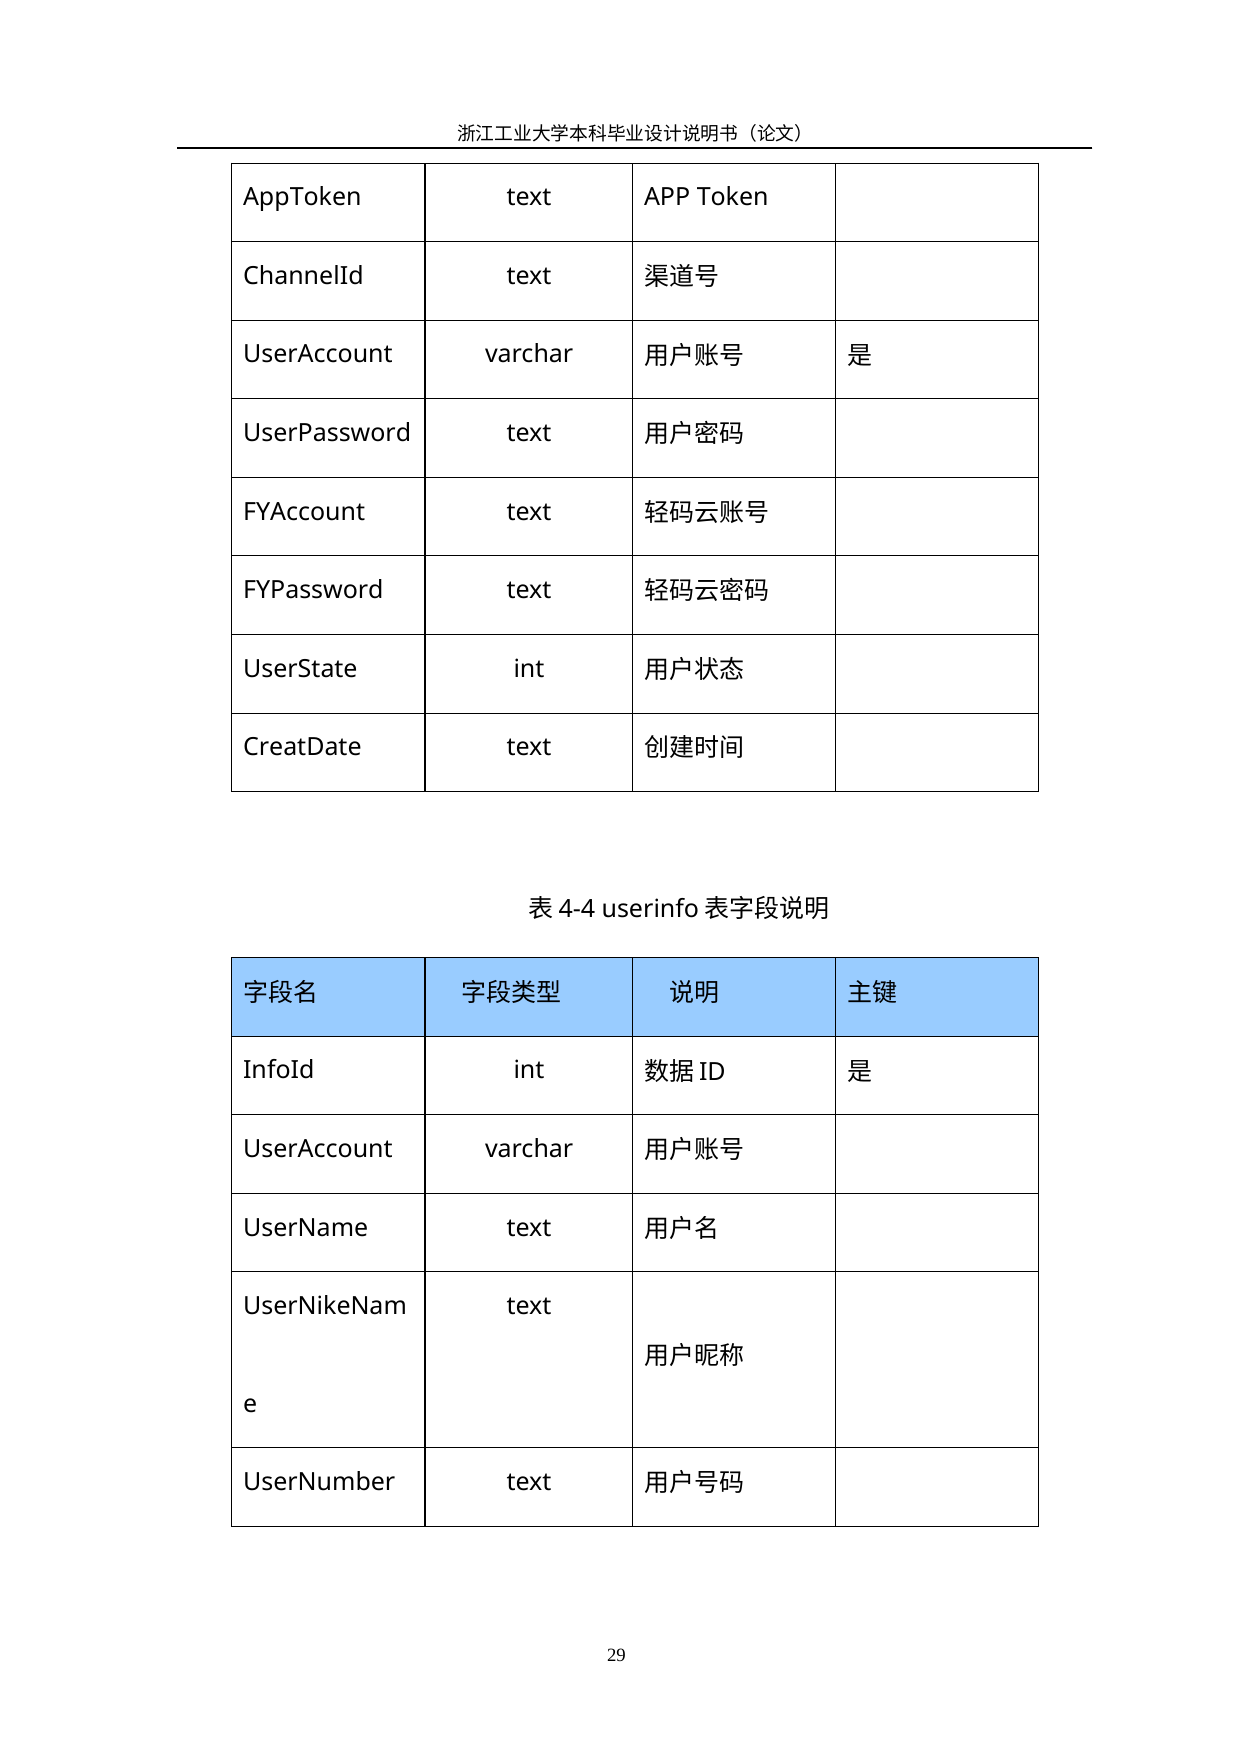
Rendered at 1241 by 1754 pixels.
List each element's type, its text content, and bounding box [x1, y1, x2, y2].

table_cell CreatDate [232, 714, 424, 791]
table_cell 是 [836, 1037, 1038, 1114]
table_cell 用户号码 [633, 1448, 835, 1526]
table_cell varchar [426, 321, 632, 398]
table_cell text [426, 714, 632, 791]
table_cell 数据ID [633, 1037, 835, 1114]
table_cell text [426, 242, 632, 320]
table_cell UserNumber [232, 1448, 424, 1526]
table_cell [836, 1448, 1038, 1526]
table_cell AppToken [232, 164, 424, 241]
table_cell InfoId [232, 1037, 424, 1114]
table_cell UserAccount [232, 1115, 424, 1193]
table_header 说明 [633, 958, 835, 1036]
table_cell [836, 1115, 1038, 1193]
table_header 主键 [836, 958, 1038, 1036]
table_cell [836, 242, 1038, 320]
table_cell [836, 714, 1038, 791]
table_cell int [426, 635, 632, 712]
table_cell text [426, 478, 632, 555]
table_cell [836, 164, 1038, 241]
table_cell ChannelId [232, 242, 424, 320]
table_cell UserAccount [232, 321, 424, 398]
table_cell UserNikeName [232, 1272, 424, 1447]
table_cell [836, 1194, 1038, 1271]
table_header 字段类型 [426, 958, 632, 1036]
table_cell text [426, 164, 632, 241]
table_cell text [426, 399, 632, 477]
table_header 字段名 [232, 958, 424, 1036]
table_cell [836, 478, 1038, 555]
table_cell 轻码云账号 [633, 478, 835, 555]
table_cell [836, 635, 1038, 712]
table_cell UserPassword [232, 399, 424, 477]
table_cell [836, 556, 1038, 634]
table_cell 用户名 [633, 1194, 835, 1271]
table_cell [836, 399, 1038, 477]
table_cell 用户密码 [633, 399, 835, 477]
table_cell 用户账号 [633, 1115, 835, 1193]
table_cell int [426, 1037, 632, 1114]
table_cell 创建时间 [633, 714, 835, 791]
table_cell UserName [232, 1194, 424, 1271]
table_cell 渠道号 [633, 242, 835, 320]
table_cell [836, 1272, 1038, 1447]
table_cell UserState [232, 635, 424, 712]
table_cell text [426, 556, 632, 634]
table_cell text [426, 1272, 632, 1447]
table_cell 是 [836, 321, 1038, 398]
table_cell 用户状态 [633, 635, 835, 712]
table_cell APP Token [633, 164, 835, 241]
table_cell FYPassword [232, 556, 424, 634]
table_cell 用户账号 [633, 321, 835, 398]
table_cell 用户昵称 [633, 1272, 835, 1447]
table_cell FYAccount [232, 478, 424, 555]
table_cell 轻码云密码 [633, 556, 835, 634]
table_cell text [426, 1194, 632, 1271]
table_cell varchar [426, 1115, 632, 1193]
table_cell text [426, 1448, 632, 1526]
